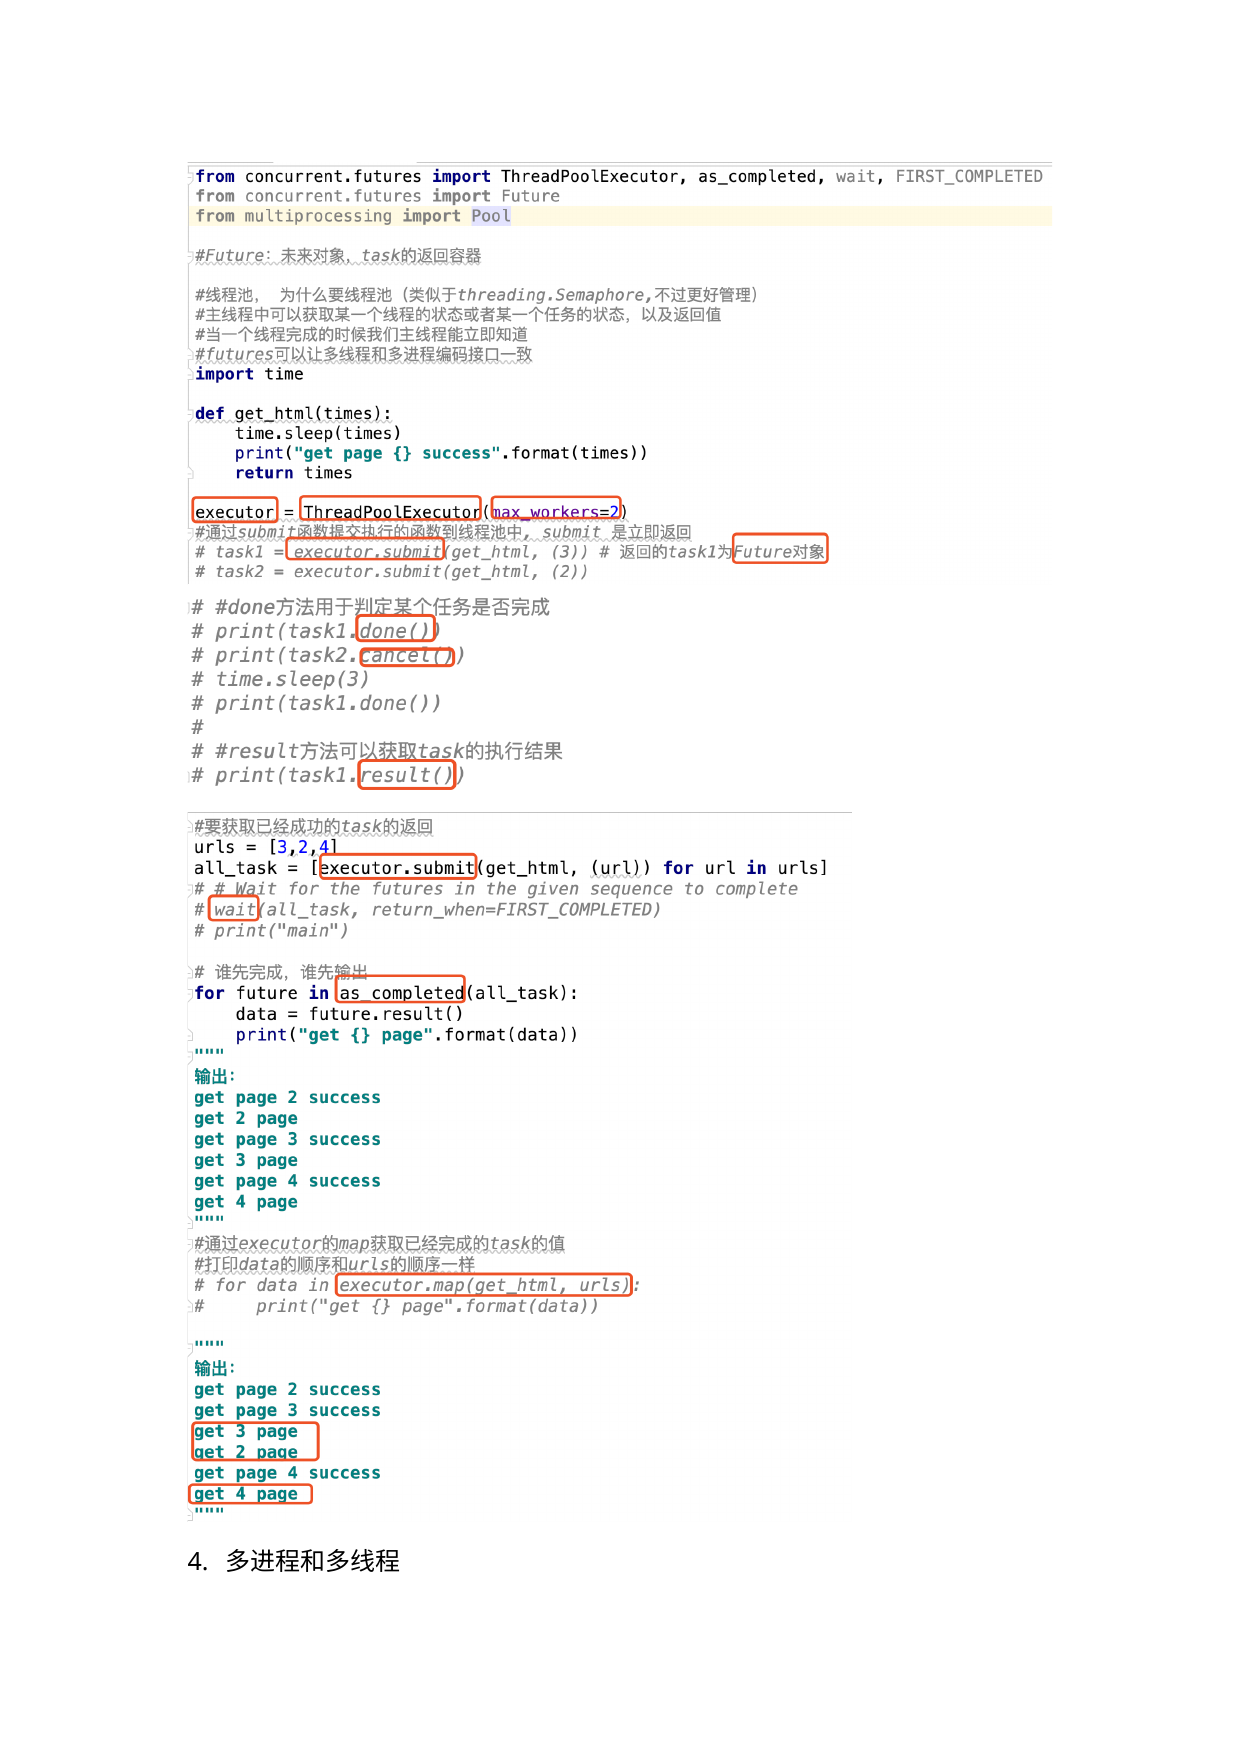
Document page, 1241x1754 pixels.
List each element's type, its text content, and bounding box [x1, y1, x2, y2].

picture [187, 162, 1053, 798]
picture [187, 812, 852, 1522]
list 多进程和多线程 [187, 1527, 1053, 1592]
